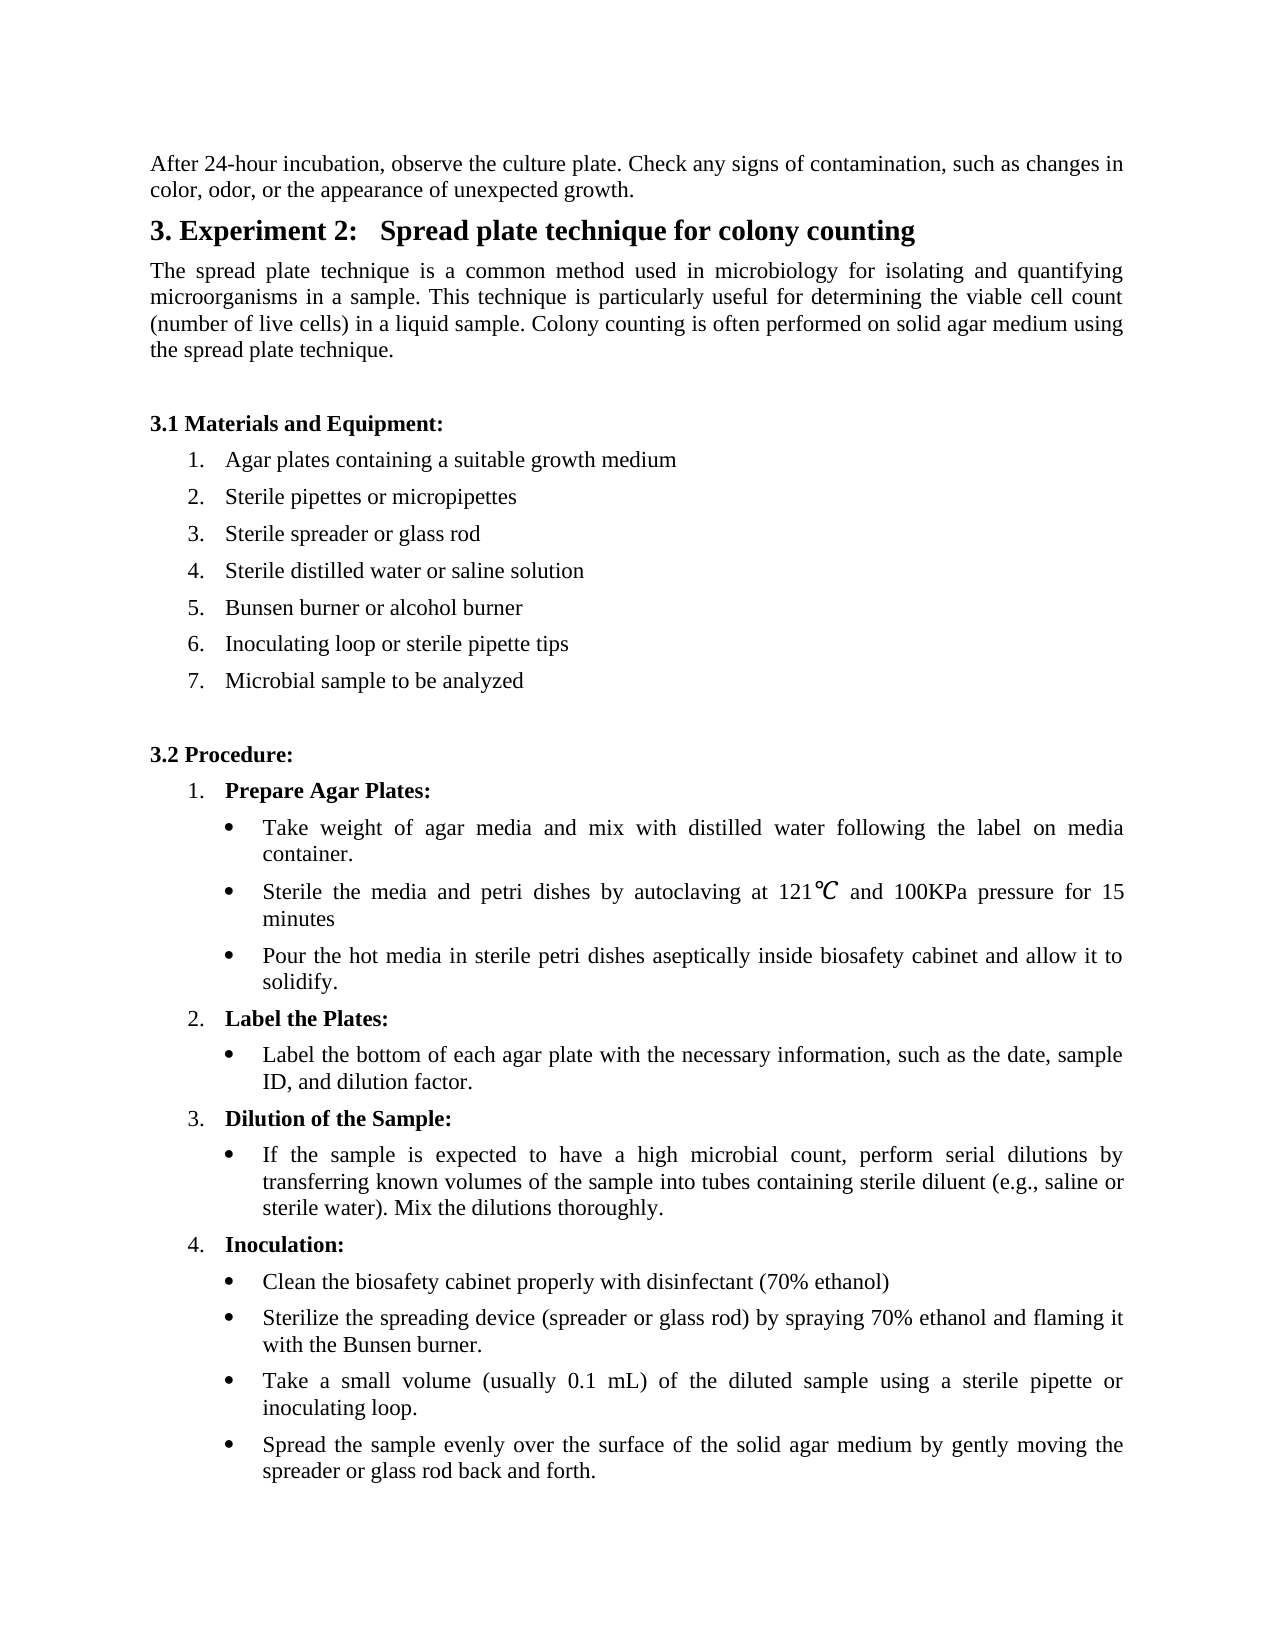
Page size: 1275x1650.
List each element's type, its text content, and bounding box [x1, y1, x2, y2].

list Take a small volume (usually 0.1 mL) of the diluted sample using a sterile pipette or inoculating loop. [225, 1368, 1125, 1420]
list Pour the hot media in sterile petri dishes aseptically inside biosafety cabinet and allow it to solidify. [225, 942, 1125, 994]
list Sterile the media and petri dishes by autoclaving at 121 and 100KPa pressure for 15 minutes [225, 877, 1125, 931]
list Label the bottom of each agar plate with the necessary information, such as the date, sample ID, and dilution factor. [225, 1042, 1125, 1094]
list Clean the biosafety cabinet properly with disinfectant (70% ethanol) [225, 1268, 1125, 1294]
list Inoculation: [187, 1231, 1125, 1257]
list Agar plates containing a suitable growth medium [187, 446, 1125, 473]
list Dilution of the Sample: [187, 1105, 1125, 1131]
subtitle 3. Experiment 2: Spread plate technique for colony counting [150, 213, 1125, 247]
list Microbial sample to be analyzed [187, 667, 1125, 693]
list Sterile distilled water or saline solution [187, 557, 1125, 583]
text The spread plate technique is a common method used in microbiology for isolating and quantifying microorganisms in a sample. This technique is particularly useful for determining the viable cell count (number of live cells) in a liquid sample. Colony counting is often performed on solid agar medium using the spread plate technique. [150, 257, 1125, 362]
list Sterilize the spreading device (spreader or glass rod) by spraying 70% ethanol and flaming it with the Bunsen burner. [225, 1304, 1125, 1357]
list Sterile pipettes or micropipettes [187, 483, 1125, 509]
text 3.1 Materials and Equipment: [150, 410, 1125, 436]
list Spread the sample evenly over the surface of the solid agar medium by gently moving the spreader or glass rod back and forth. [225, 1431, 1125, 1483]
list Label the Plates: [187, 1005, 1125, 1031]
list If the sample is expected to have a high microbial count, perform serial dilutions by transferring known volumes of the sample into tubes containing sterile diluent (e.g., saline or sterile water). Mix the dilutions thoroughly. [225, 1141, 1125, 1221]
text 3.2 Procedure: [150, 741, 1125, 767]
list Take weight of agar media and mix with distilled water following the label on media container. [225, 814, 1125, 867]
list Prepare Agar Plates: [187, 777, 1125, 804]
list Bunsen burner or alcohol burner [187, 593, 1125, 620]
text After 24-hour incubation, observe the culture plate. Check any signs of contamination, such as changes in color, odor, or the appearance of unexpected growth. [150, 150, 1125, 203]
list Inoculating loop or sterile pipette tips [187, 630, 1125, 657]
list Sterile spreader or glass rod [187, 520, 1125, 546]
